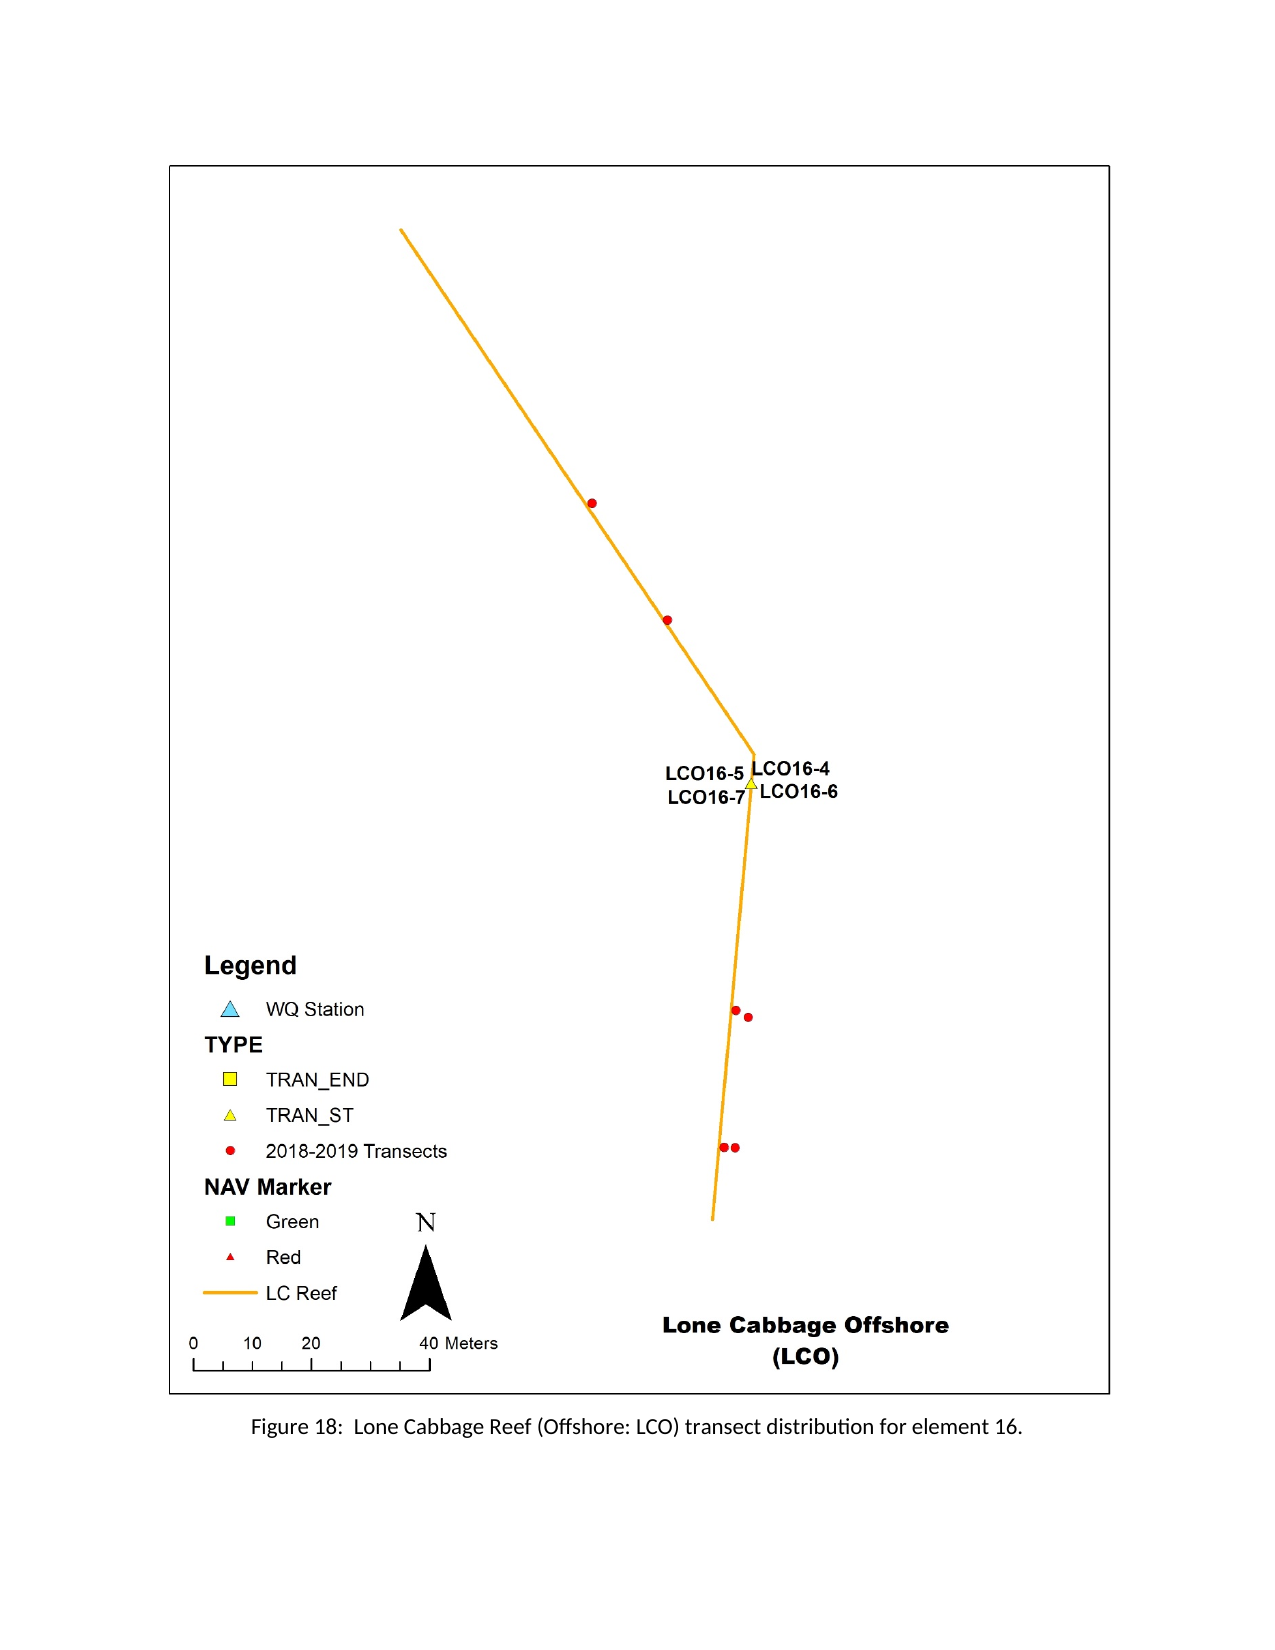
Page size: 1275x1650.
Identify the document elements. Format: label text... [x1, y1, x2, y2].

picture [150, 150, 1125, 1412]
text Figure 18: Lone Cabbage Reef (Offshore: LCO) transect distribution for element 16. [150, 1412, 1125, 1440]
